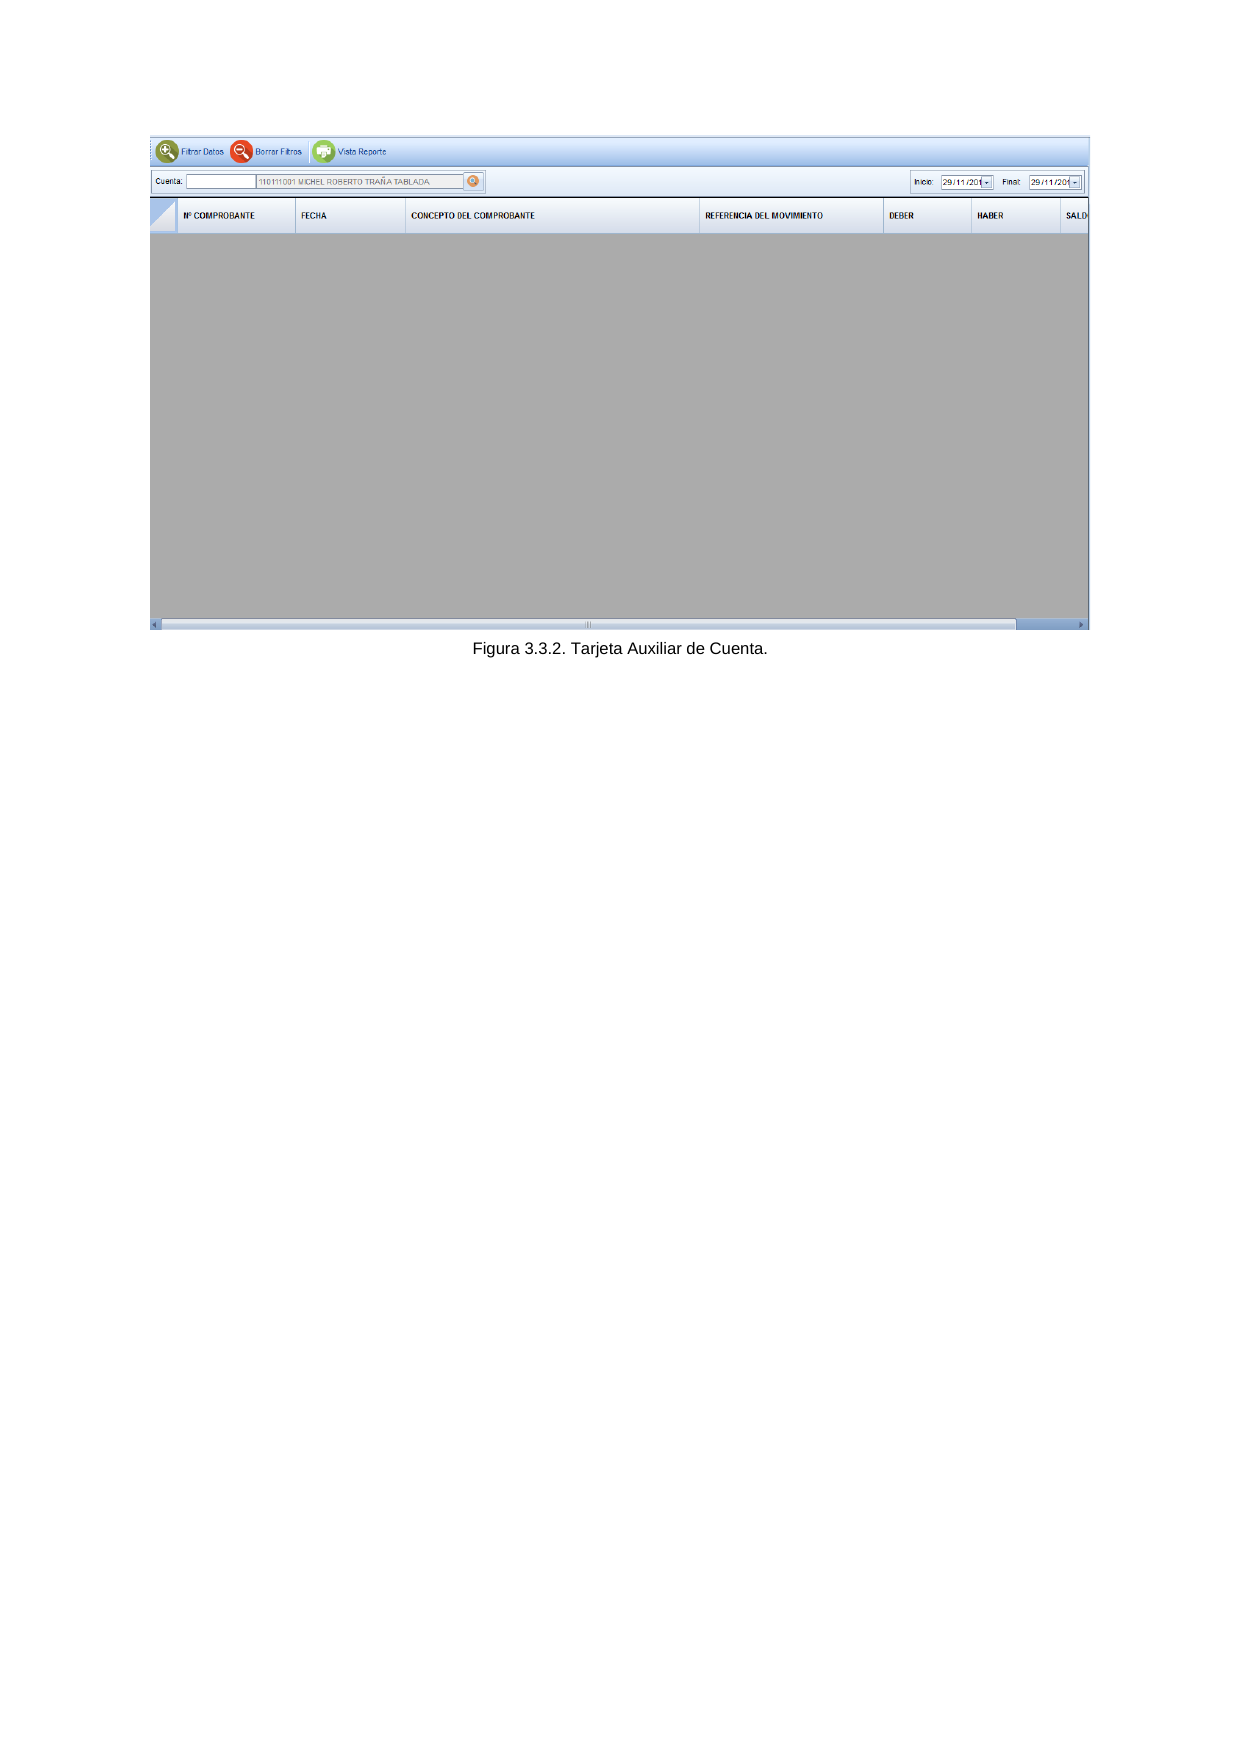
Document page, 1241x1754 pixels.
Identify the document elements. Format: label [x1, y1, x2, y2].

picture [150, 135, 1091, 630]
